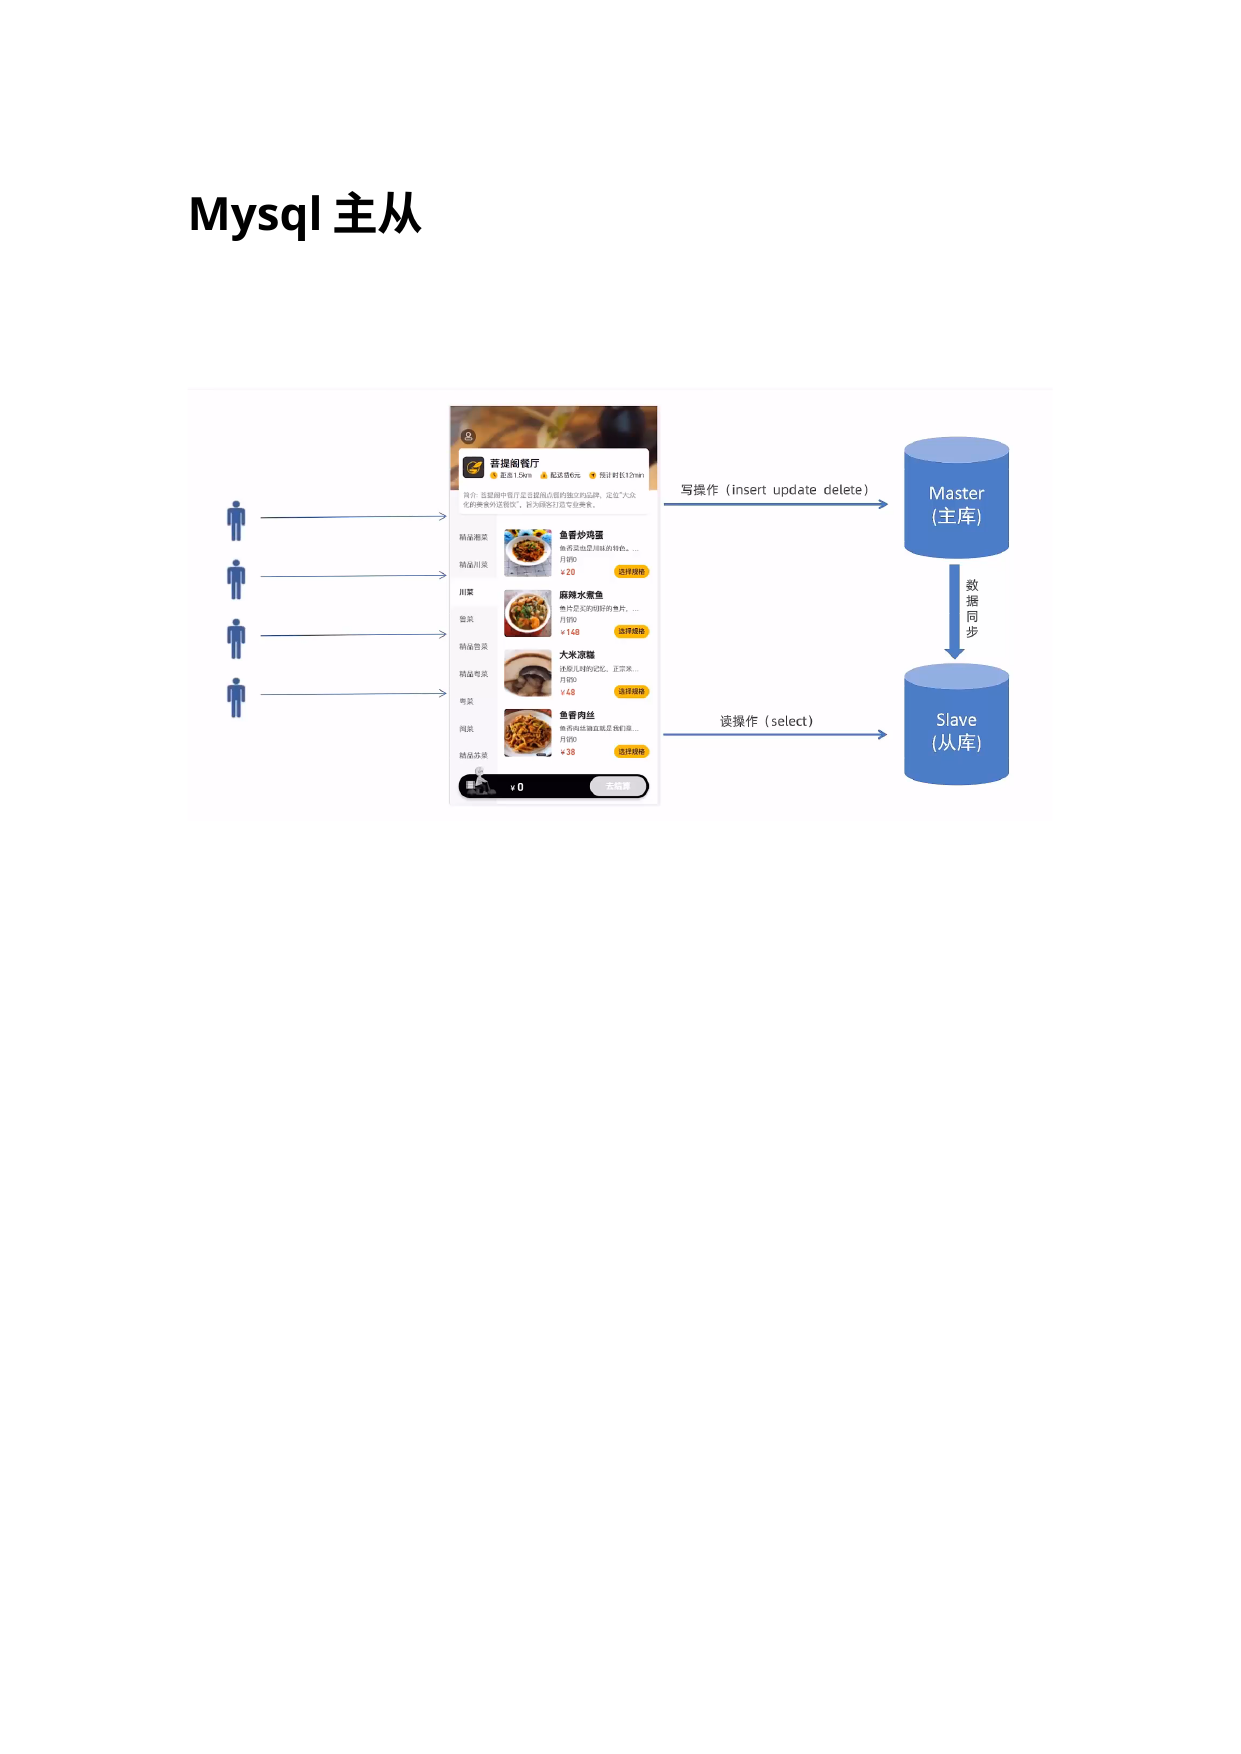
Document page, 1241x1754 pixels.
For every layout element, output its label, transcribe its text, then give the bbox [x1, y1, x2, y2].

subtitle Mysql主从 [187, 162, 1053, 259]
picture [187, 387, 1053, 821]
